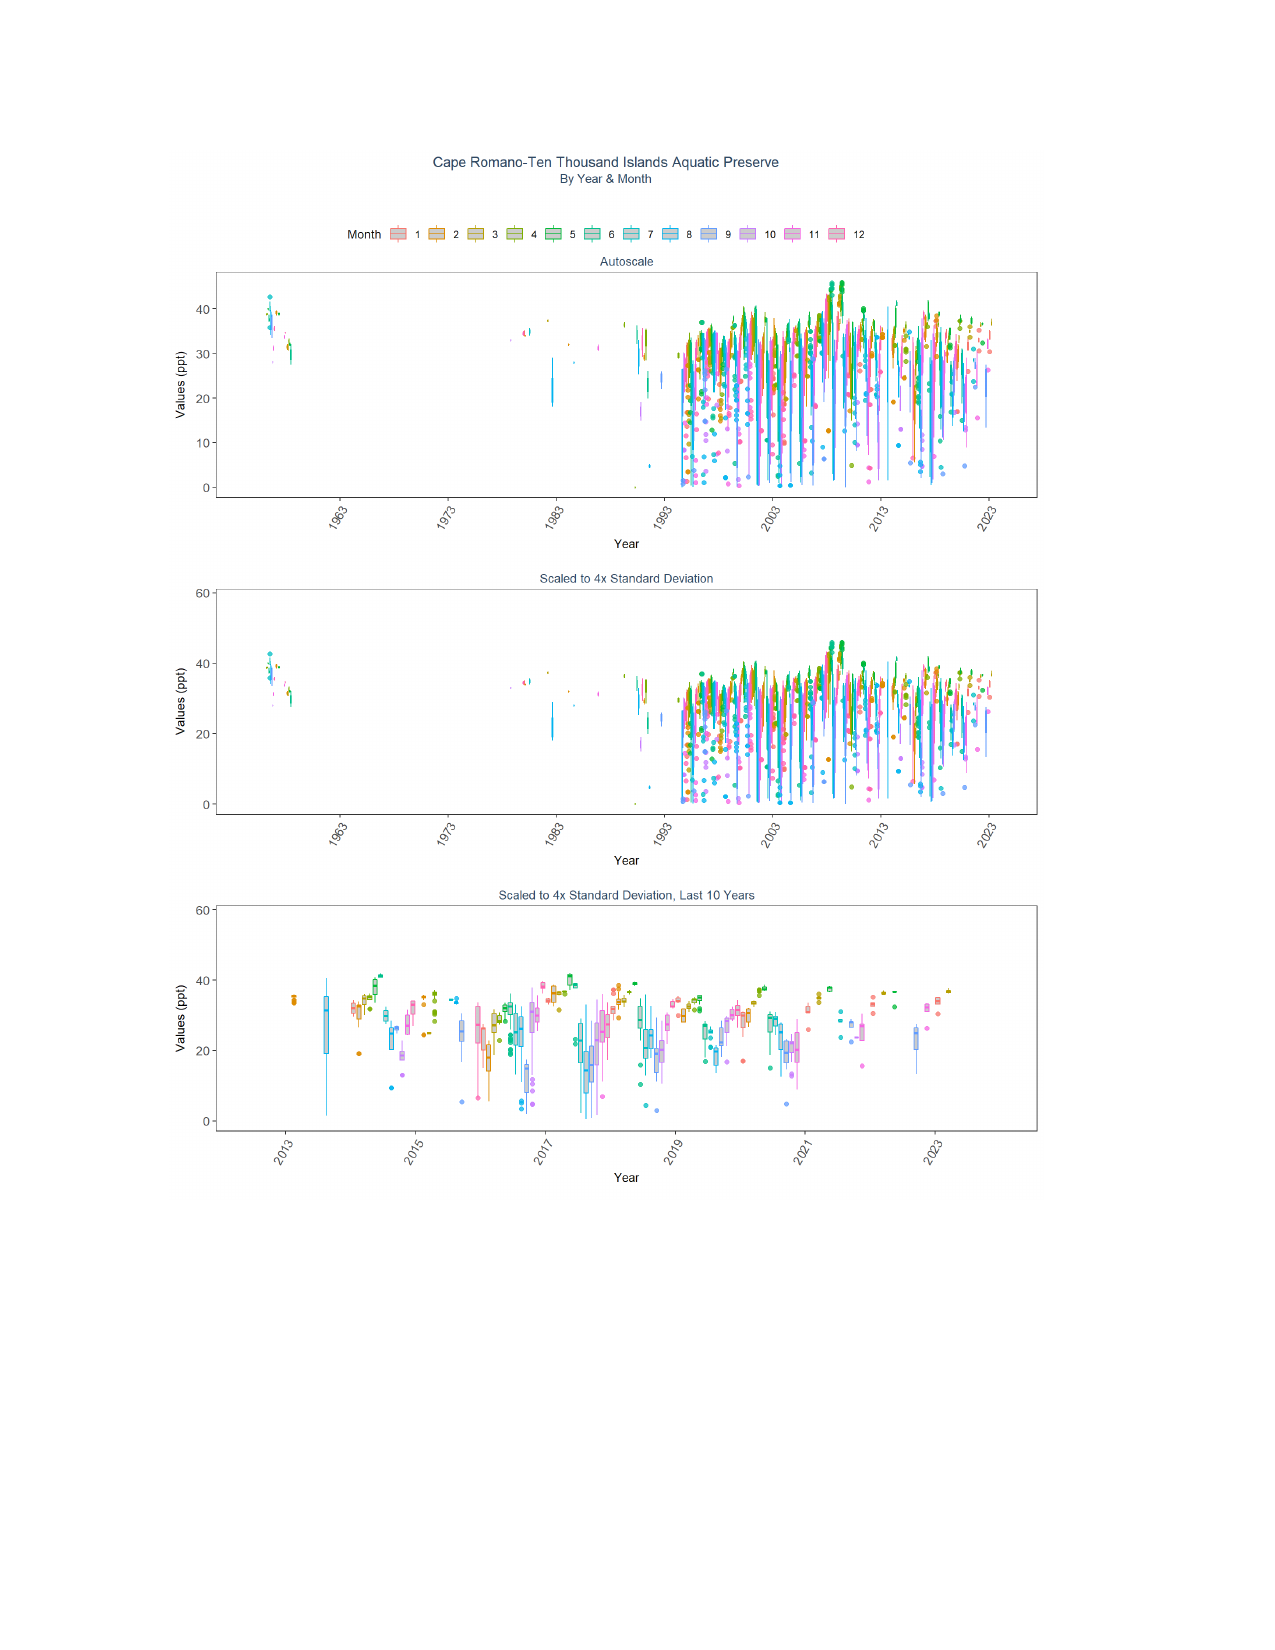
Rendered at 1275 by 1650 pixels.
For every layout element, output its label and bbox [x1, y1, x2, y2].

picture [168, 150, 1044, 1200]
